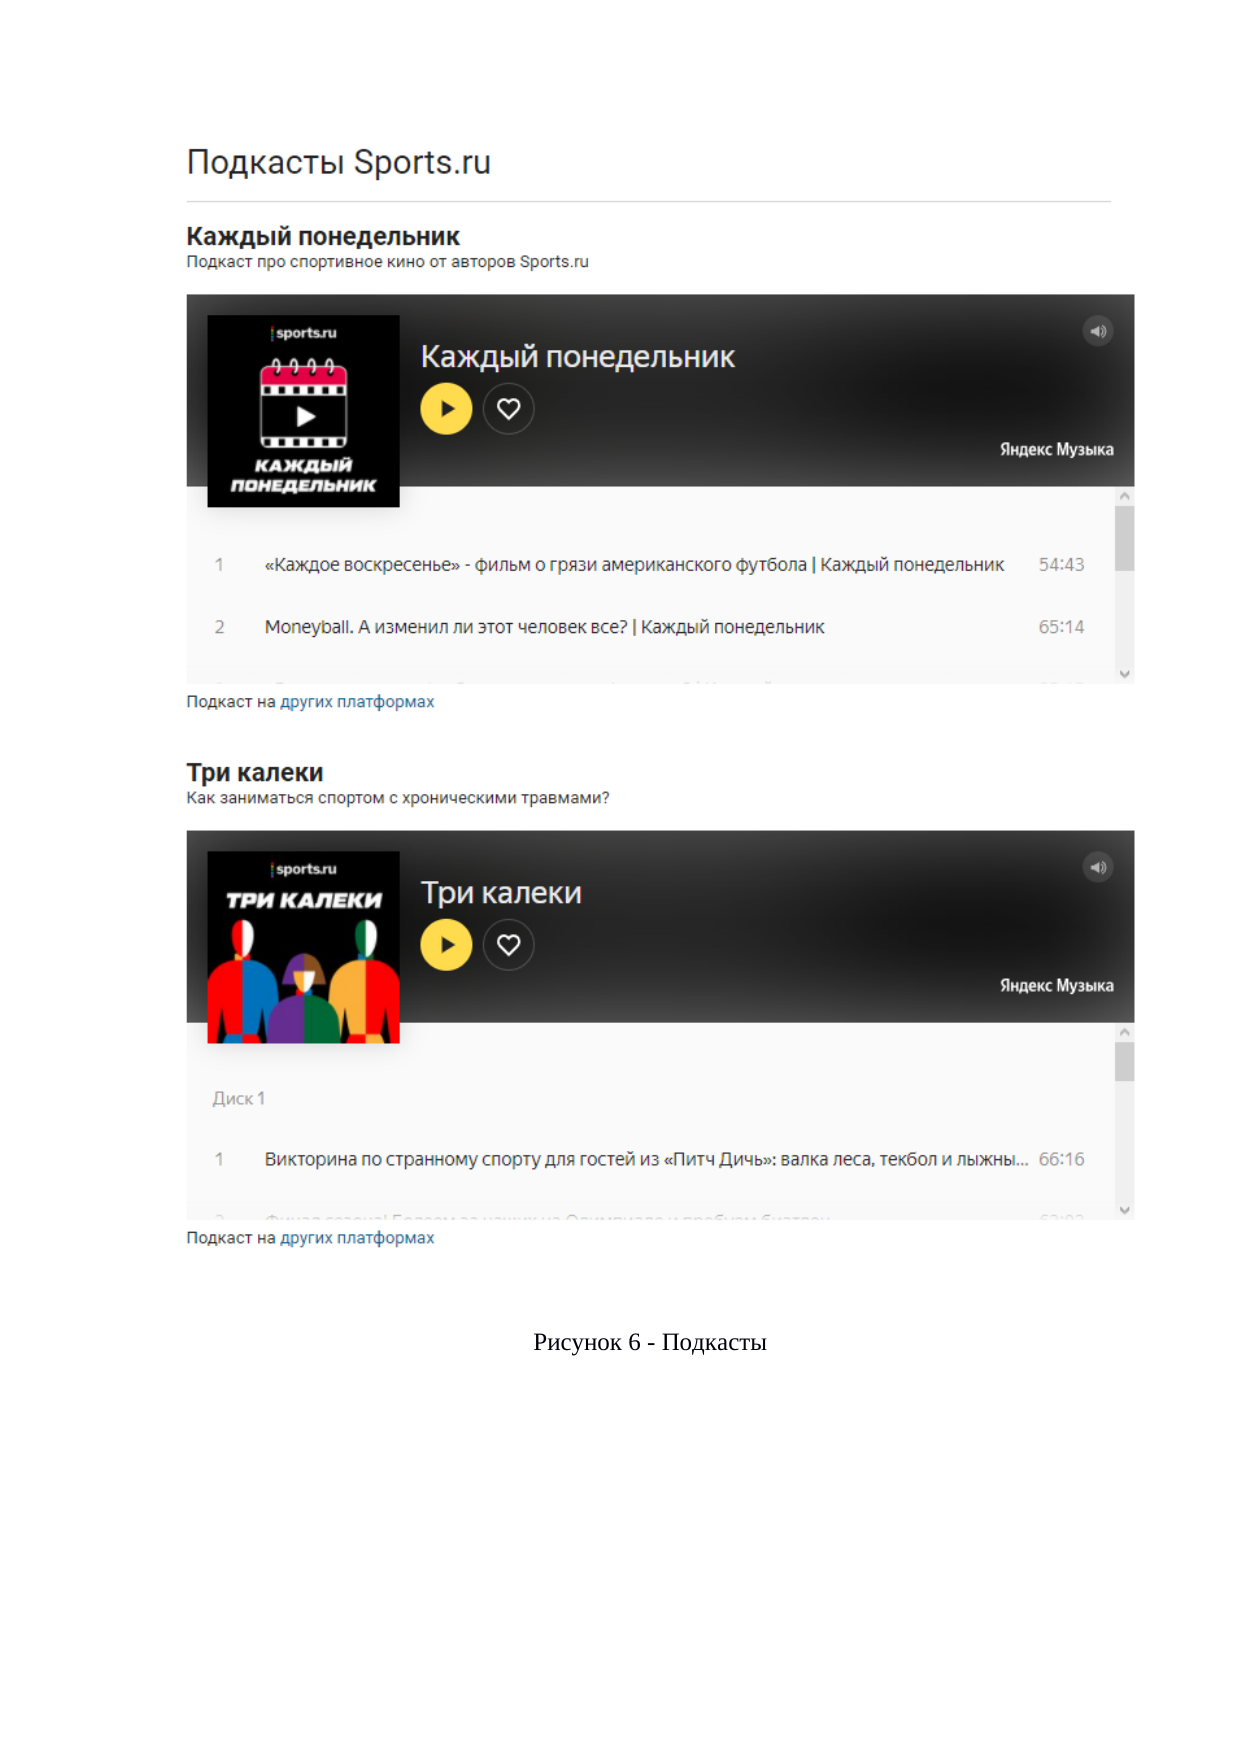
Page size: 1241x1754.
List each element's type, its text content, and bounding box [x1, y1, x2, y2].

text Рисунок 6 - Подкасты [148, 1327, 1152, 1355]
picture [148, 118, 1158, 1263]
